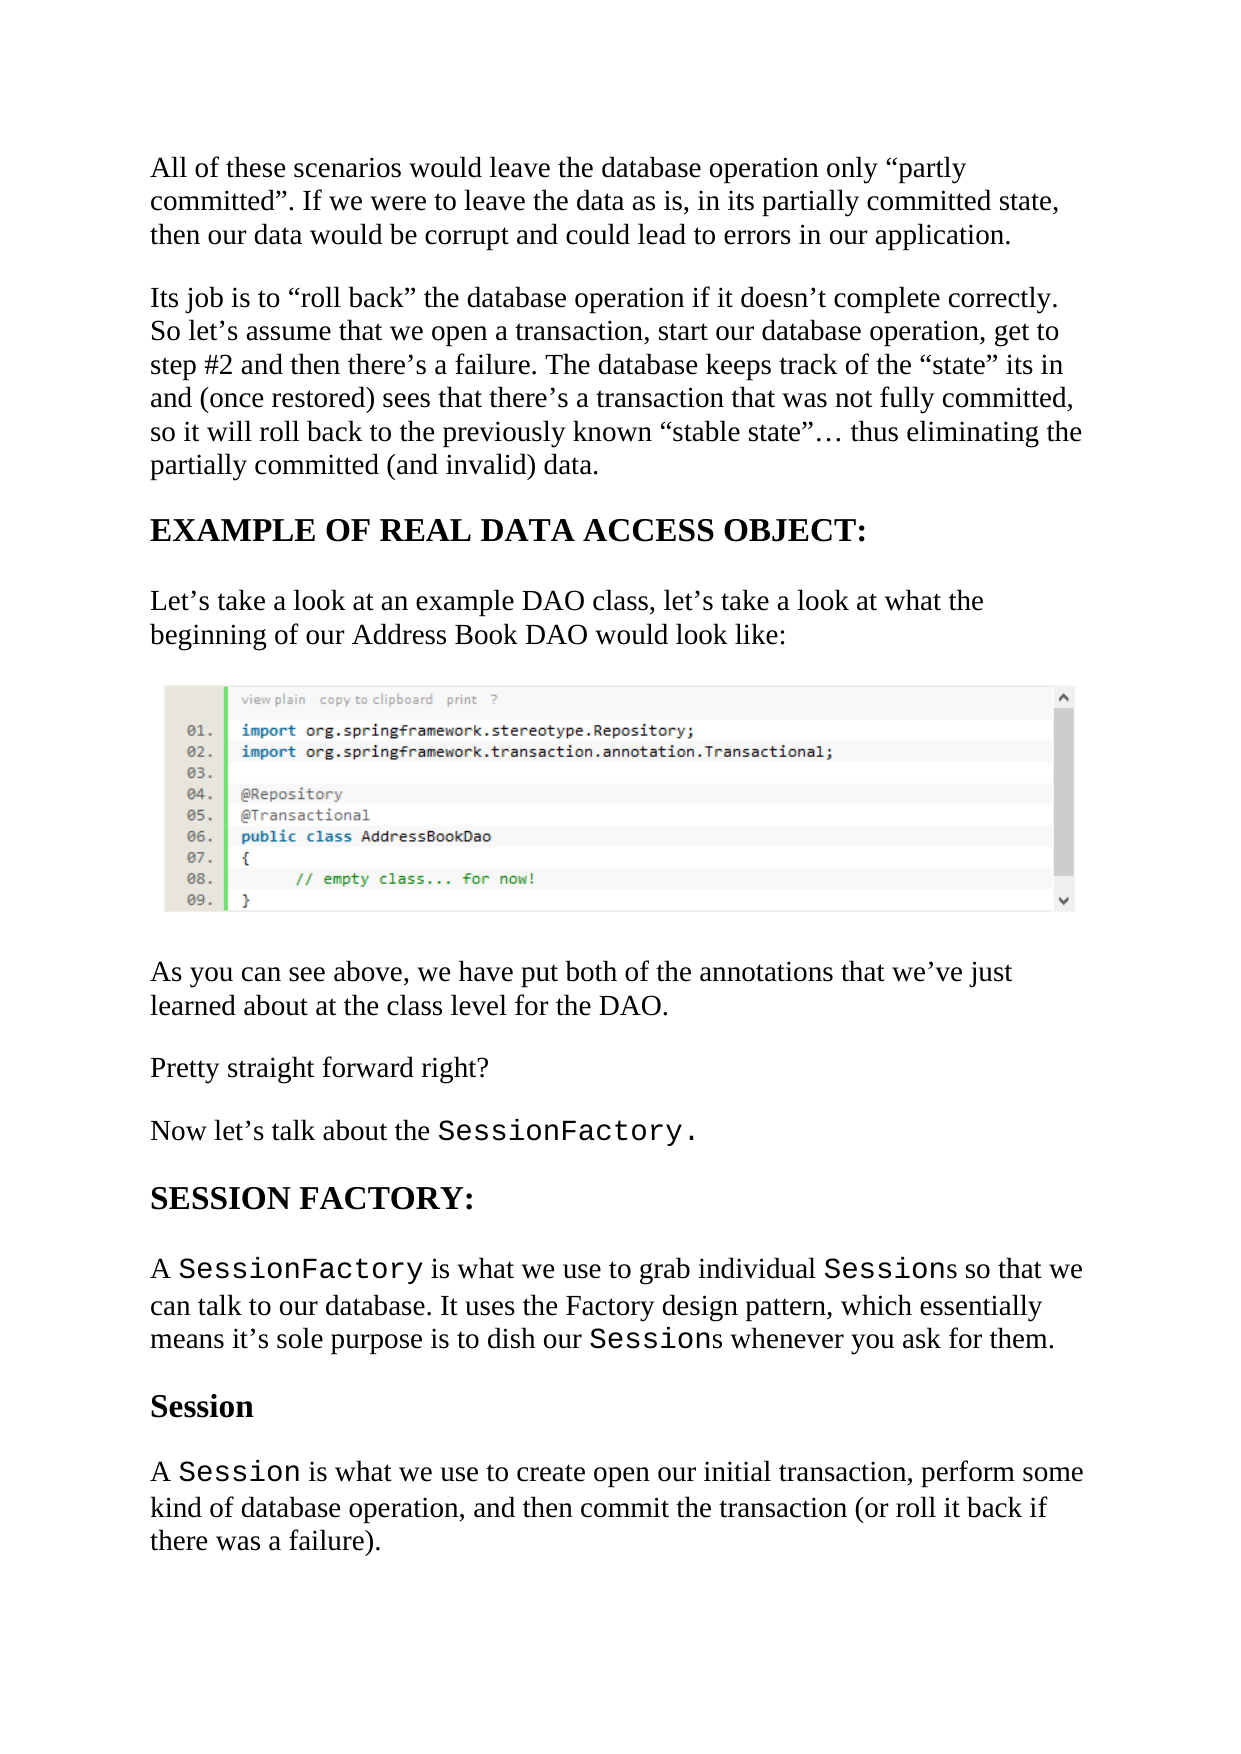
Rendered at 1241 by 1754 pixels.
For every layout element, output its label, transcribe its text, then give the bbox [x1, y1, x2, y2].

text All of these scenarios would leave the database operation only “partly committed”. If we were to leave the data as is, in its partially committed state, then our data would be corrupt and could lead to errors in our application. [150, 150, 1090, 251]
text Pretty straight forward right? [150, 1050, 1090, 1084]
text Let’s take a look at an example DAO class, let’s take a look at what the beginning of our Address Book DAO would look like: [150, 583, 1090, 651]
subtitle SESSION FACTORY: [150, 1178, 1090, 1217]
picture [150, 679, 1091, 925]
text As you can see above, we have put both of the annotations that we’ve just learned about at the class level for the DAO. [150, 954, 1090, 1021]
text Session [150, 1386, 1090, 1425]
text Its job is to “roll back” the database operation if it doesn’t complete correctly. So let’s assume that we open a transaction, start our database operation, get to step #2 and then there’s a failure. The database keeps track of the “state” its in and (once restored) sees that there’s a transaction that was not fully committed, so it will roll back to the previously known “stable state”… thus eliminating the partially committed (and invalid) data. [150, 280, 1090, 481]
text A Session is what we use to create open our initial transaction, perform some kind of database operation, and then commit the transaction (or roll it back if there was a failure). [150, 1454, 1090, 1557]
text A SessionFactory is what we use to grab individual Sessions so that we can talk to our database. It uses the Factory design pattern, which essentially means it’s sole purpose is to dish our Sessions whenever you ask for them. [150, 1252, 1090, 1357]
text Now let’s talk about the SessionFactory. [150, 1113, 1090, 1149]
subtitle EXAMPLE OF REAL DATA ACCESS OBJECT: [150, 510, 1090, 548]
